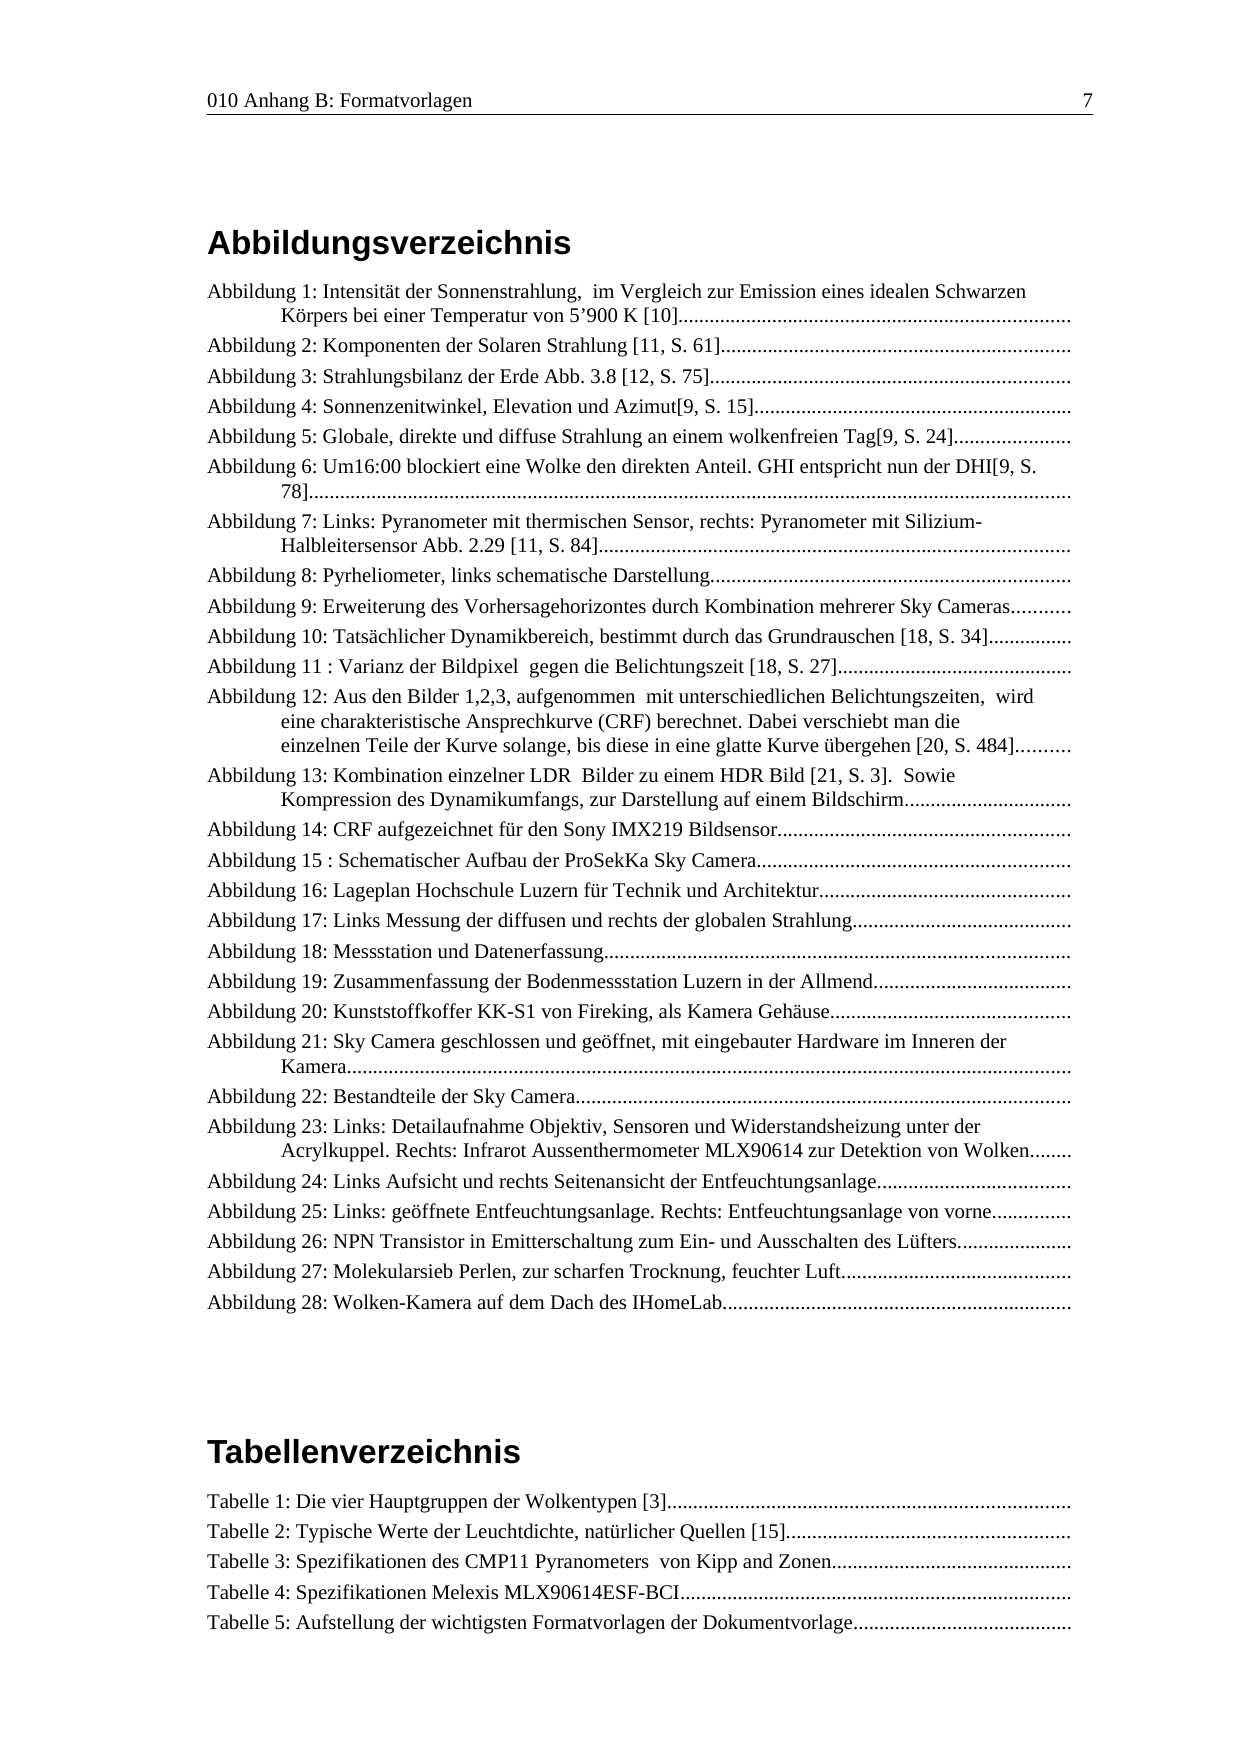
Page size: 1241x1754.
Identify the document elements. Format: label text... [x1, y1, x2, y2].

text Abbildung 26: NPN Transistor in Emitterschaltung zum Ein- und Ausschalten des Lüfters. 43 [207, 1229, 1048, 1253]
text Abbildung 16: Lageplan Hochschule Luzern für Technik und Architektur 36 [207, 878, 1048, 902]
text Tabelle 5: Aufstellung der wichtigsten Formatvorlagen der Dokumentvorlage 51 [207, 1610, 1048, 1634]
text Abbildung 25: Links: geöffnete Entfeuchtungsanlage. Rechts: Entfeuchtungsanlage von vorne. 43 [207, 1199, 1048, 1223]
text Abbildung 28: Wolken-Kamera auf dem Dach des IHomeLab. 47 [207, 1290, 1048, 1314]
text Abbildung 10: Tatsächlicher Dynamikbereich, bestimmt durch das Grundrauschen [18, S. 34] 29 [207, 624, 1048, 648]
text Abbildung 19: Zusammenfassung der Bodenmessstation Luzern in der Allmend. 38 [207, 969, 1048, 993]
text Tabelle 1: Die vier Hauptgruppen der Wolkentypen [3] 11 [207, 1489, 1048, 1513]
text Tabelle 4: Spezifikationen Melexis MLX90614ESF-BCI. 41 [207, 1580, 1048, 1604]
text Abbildung 7: Links: Pyranometer mit thermischen Sensor, rechts: Pyranometer mit Silizium-Halbleitersensor Abb. 2.29 [11, S. 84]. 19 [207, 509, 1048, 557]
text Abbildung 23: Links: Detailaufnahme Objektiv, Sensoren und Widerstandsheizung unter der Acrylkuppel. Rechts: Infrarot Aussenthermometer MLX90614 zur Detektion von Wolken. 41 [207, 1114, 1048, 1162]
text Abbildung 3: Strahlungsbilanz der Erde Abb. 3.8 [12, S. 75] 15 [207, 363, 1048, 388]
text Abbildung 2: Komponenten der Solaren Strahlung [11, S. 61] 15 [207, 333, 1048, 357]
text Abbildung 11 : Varianz der Bildpixel gegen die Belichtungszeit [18, S. 27] 29 [207, 654, 1048, 678]
text Abbildung 18: Messstation und Datenerfassung 37 [207, 938, 1048, 963]
text Tabelle 3: Spezifikationen des CMP11 Pyranometers von Kipp and Zonen 37 [207, 1549, 1048, 1573]
text Abbildung 20: Kunststoffkoffer KK-S1 von Fireking, als Kamera Gehäuse. 39 [207, 999, 1048, 1023]
text Abbildung 24: Links Aufsicht und rechts Seitenansicht der Entfeuchtungsanlage. 43 [207, 1168, 1048, 1193]
text Abbildung 8: Pyrheliometer, links schematische Darstellung. 19 [207, 563, 1048, 587]
text Abbildung 9: Erweiterung des Vorhersagehorizontes durch Kombination mehrerer Sky Cameras. 22 [207, 593, 1048, 618]
text Abbildung 12: Aus den Bilder 1,2,3, aufgenommen mit unterschiedlichen Belichtungszeiten, wird eine charakteristische Ansprechkurve (CRF) berechnet. Dabei verschiebt man die einzelnen Teile der Kurve solange, bis diese in eine glatte Kurve übergehen [20, S. 484]. 31 [207, 684, 1048, 757]
text Abbildung 6: Um16:00 blockiert eine Wolke den direkten Anteil. GHI entspricht nun der DHI[9, S. 78]. 17 [207, 454, 1048, 503]
text Abbildung 4: Sonnenzenitwinkel, Elevation und Azimut[9, S. 15] 16 [207, 394, 1048, 418]
text Abbildung 1: Intensität der Sonnenstrahlung, im Vergleich zur Emission eines idealen Schwarzen Körpers bei einer Temperatur von 5’900 K [10]. 14 [207, 279, 1048, 327]
text Abbildung 21: Sky Camera geschlossen und geöffnet, mit eingebauter Hardware im Inneren der Kamera. 39 [207, 1029, 1048, 1078]
text Abbildung 14: CRF aufgezeichnet für den Sony IMX219 Bildsensor. 32 [207, 817, 1048, 841]
text Abbildung 27: Molekularsieb Perlen, zur scharfen Trocknung, feuchter Luft. 44 [207, 1259, 1048, 1283]
subtitle Abbildungsverzeichnis [207, 223, 1093, 261]
text Abbildung 15 : Schematischer Aufbau der ProSekKa Sky Camera. 35 [207, 848, 1048, 872]
text Tabelle 2: Typische Werte der Leuchtdichte, natürlicher Quellen [15]. 27 [207, 1519, 1048, 1543]
text Abbildung 17: Links Messung der diffusen und rechts der globalen Strahlung. 37 [207, 908, 1048, 932]
text Abbildung 13: Kombination einzelner LDR Bilder zu einem HDR Bild [21, S. 3]. Sowie Kompression des Dynamikumfangs, zur Darstellung auf einem Bildschirm. 31 [207, 763, 1048, 811]
text Abbildung 5: Globale, direkte und diffuse Strahlung an einem wolkenfreien Tag[9, S. 24]. 16 [207, 424, 1048, 448]
subtitle Tabellenverzeichnis [207, 1433, 1093, 1471]
text Abbildung 22: Bestandteile der Sky Camera 40 [207, 1084, 1048, 1108]
